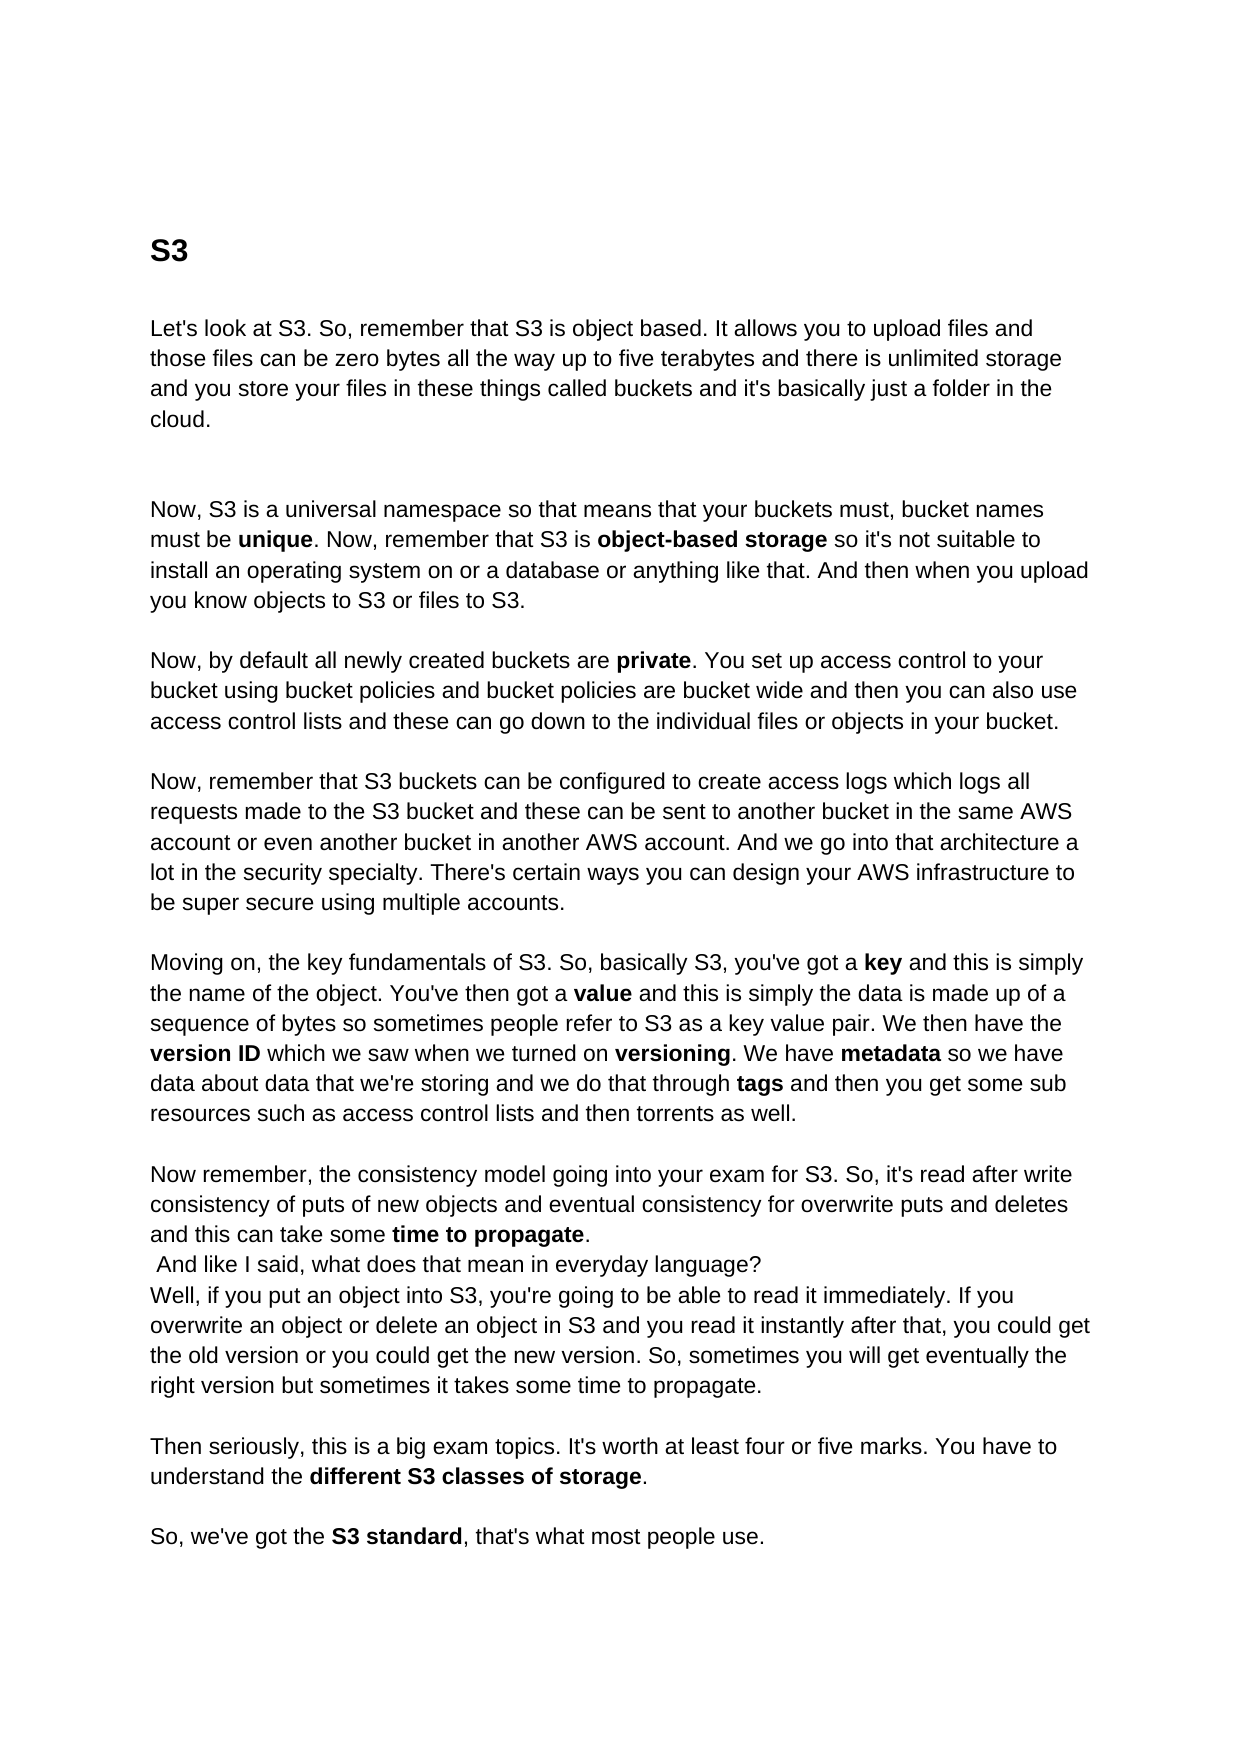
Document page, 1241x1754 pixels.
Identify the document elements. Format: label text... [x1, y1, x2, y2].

text Now, remember that S3 buckets can be configured to create access logs which logs all requests made to the S3 bucket and these can be sent to another bucket in the same AWS account or even another bucket in another AWS account. And we go into that architecture a lot in the security specialty. There's certain ways you can design your AWS infrastructure to be super secure using multiple accounts. [150, 768, 1090, 915]
text Let's look at S3. So, remember that S3 is object based. It allows you to upload files and those files can be zero bytes all the way up to five terabytes and there is unlimited storage and you store your files in these things called buckets and it's basically just a folder in the cloud. [150, 315, 1090, 432]
text So, we've got the S3 standard, that's what most people use. [150, 1523, 1090, 1550]
text Now, S3 is a universal namespace so that means that your buckets must, bucket names must be unique. Now, remember that S3 is object-based storage so it's not suitable to install an operating system on or a database or anything like that. And then when you upload you know objects to S3 or files to S3. [150, 496, 1090, 613]
text Moving on, the key fundamentals of S3. So, basically S3, you've got a key and this is simply the name of the object. You've then got a value and this is simply the data is made up of a sequence of bytes so sometimes people refer to S3 as a key value pair. We then have the version ID which we saw when we turned on versioning. We have metadata so we have data about data that we're storing and we do that through tags and then you get some sub resources such as access control lists and then torrents as well. [150, 949, 1090, 1127]
text Well, if you put an object into S3, you're going to be able to read it immediately. If you overwrite an object or delete an object in S3 and you read it instantly after that, you could get the old version or you could get the new version. So, sometimes you will get eventually the right version but sometimes it takes some time to propagate. [150, 1282, 1090, 1399]
text Now, by default all newly created buckets are private. You set up access control to your bucket using bucket policies and bucket policies are bucket wide and then you can also use access control lists and these can go down to the individual files or objects in your bucket. [150, 647, 1090, 734]
text Then seriously, this is a big exam topics. It's worth at least four or five marks. You have to understand the different S3 classes of storage. [150, 1433, 1090, 1489]
text Now remember, the consistency model going into your exam for S3. So, it's read after write consistency of puts of new objects and eventual consistency for overwrite puts and deletes and this can take some time to propagate. [150, 1161, 1090, 1248]
text S3 [150, 232, 1090, 268]
text And like I said, what does that mean in everyday language? [150, 1251, 1090, 1278]
